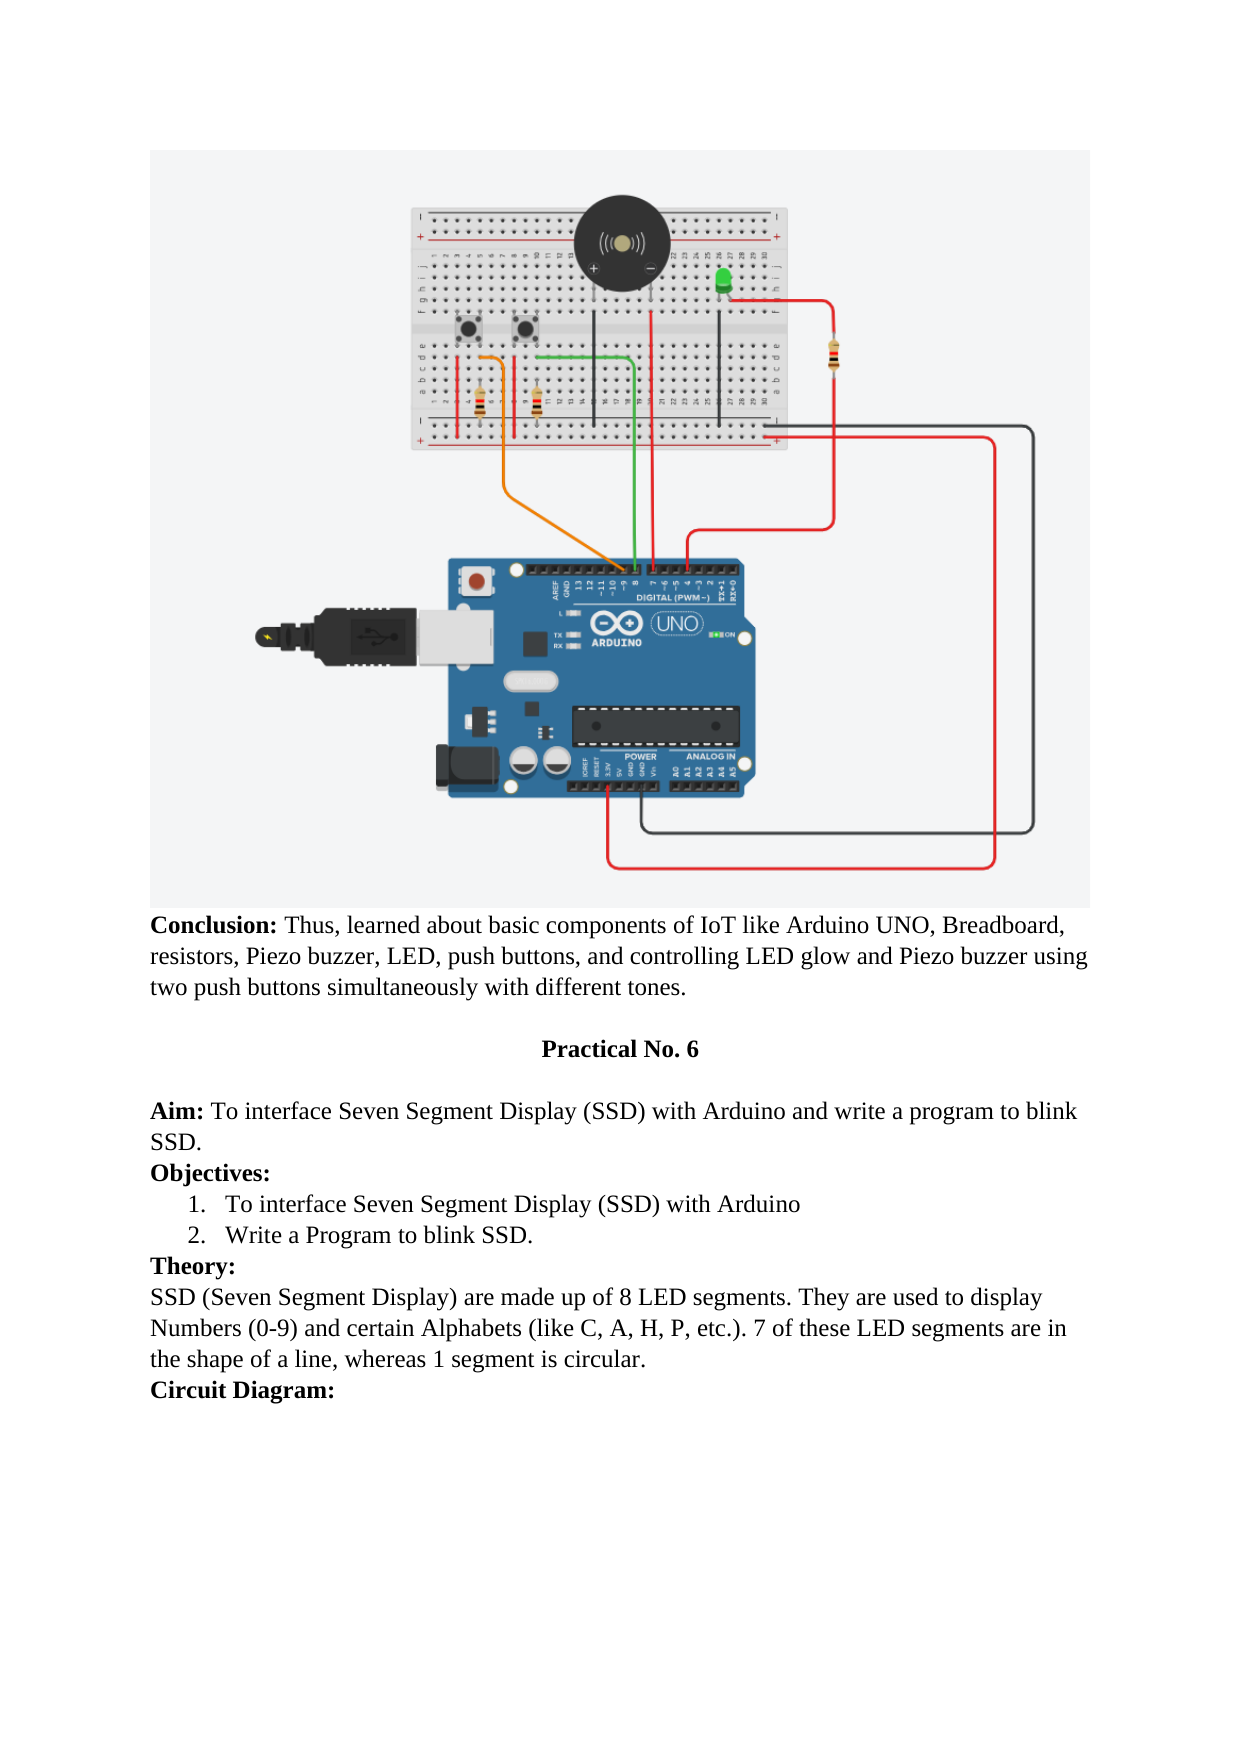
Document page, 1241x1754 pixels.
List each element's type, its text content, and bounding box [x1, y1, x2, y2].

text Practical No. 6 [150, 1034, 1090, 1063]
picture [150, 150, 1091, 908]
text Aim: To interface Seven Segment Display (SSD) with Arduino and write a program to blink SSD. [150, 1096, 1090, 1156]
list To interface Seven Segment Display (SSD) with Arduino [187, 1189, 1090, 1218]
list Write a Program to blink SSD. [187, 1220, 1090, 1249]
text SSD (Seven Segment Display) are made up of 8 LED segments. They are used to display Numbers (0-9) and certain Alphabets (like C, A, H, P, etc.). 7 of these LED segments are in the shape of a line, whereas 1 segment is circular. [150, 1282, 1090, 1373]
text Objectives: [150, 1158, 1090, 1187]
text Theory: [150, 1251, 1090, 1280]
text Conclusion: Thus, learned about basic components of IoT like Arduino UNO, Breadboard, resistors, Piezo buzzer, LED, push buttons, and controlling LED glow and Piezo buzzer using two push buttons simultaneously with different tones. [150, 910, 1090, 1001]
text Circuit Diagram: [150, 1375, 1090, 1404]
